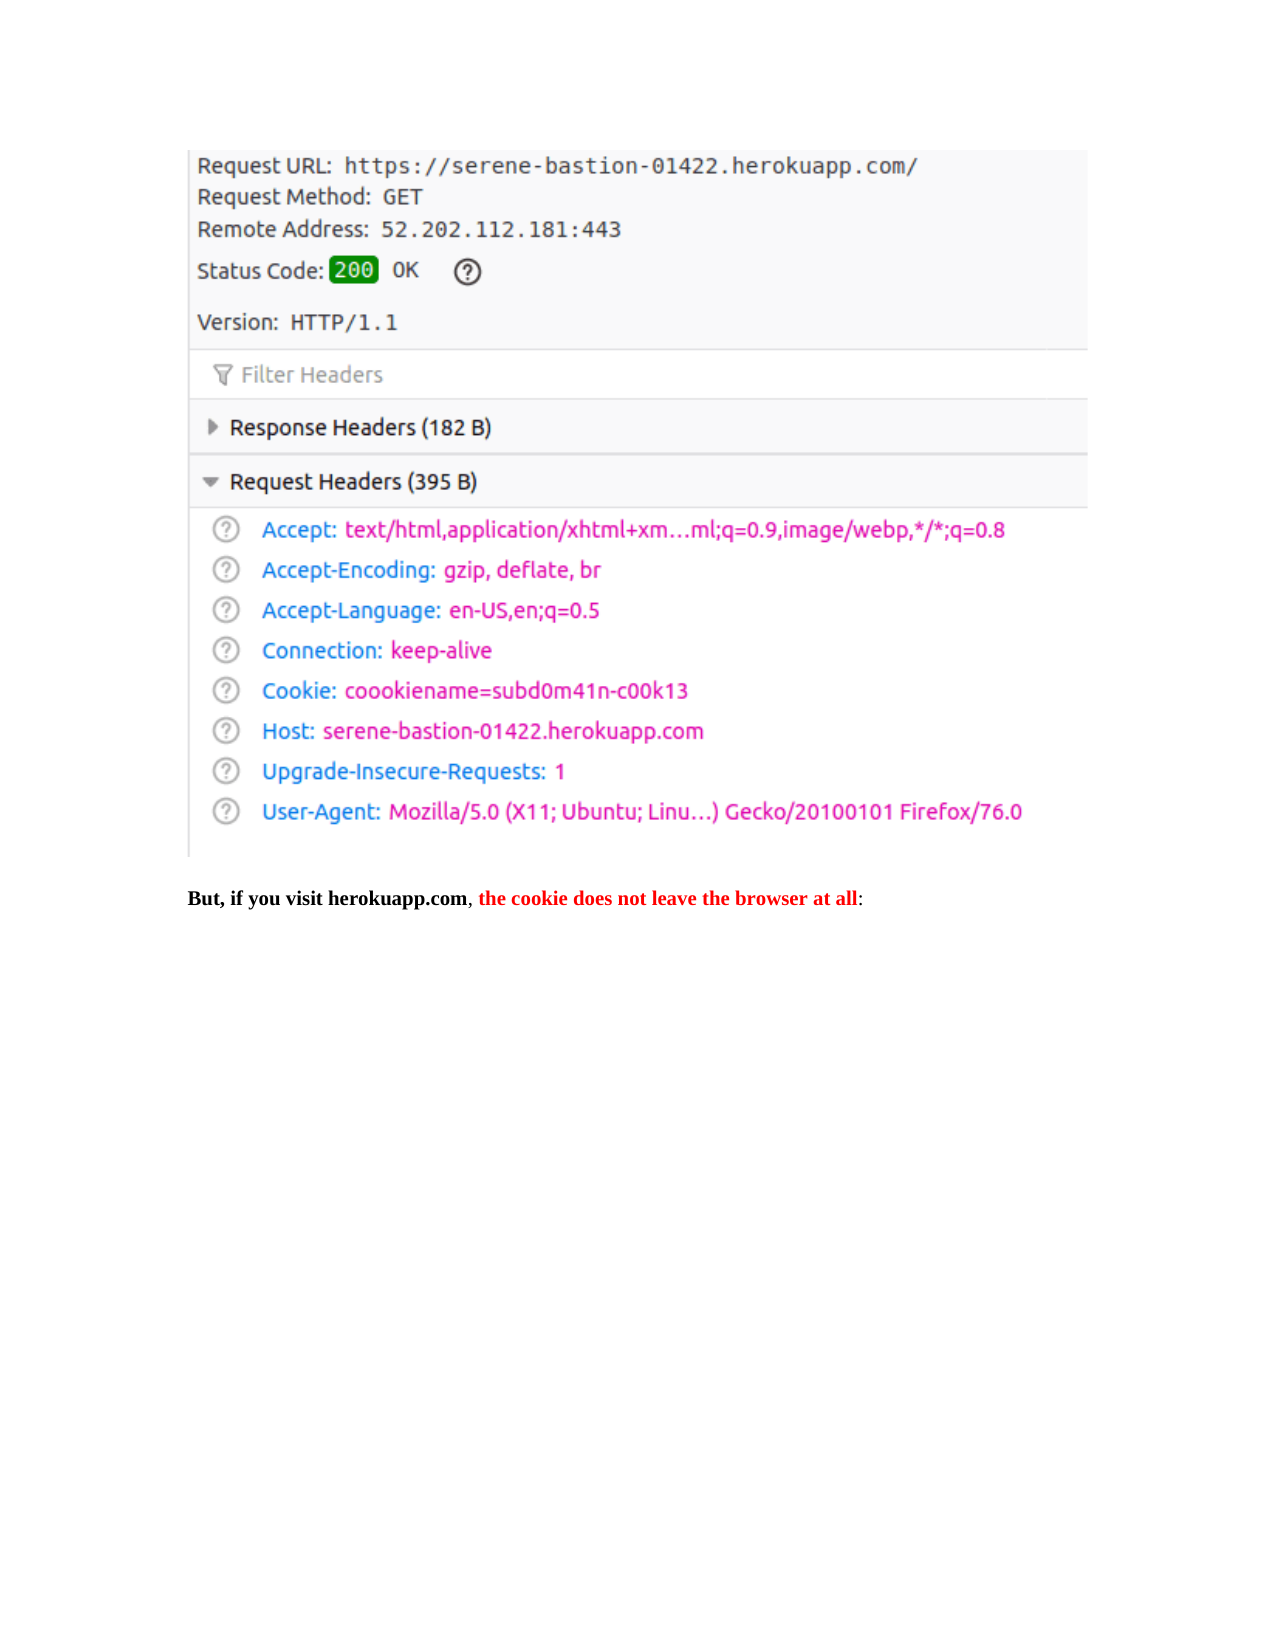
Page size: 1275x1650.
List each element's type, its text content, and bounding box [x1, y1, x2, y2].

picture [187, 150, 1088, 857]
text But, if you visit herokuapp.com, the cookie does not leave the browser at all: [187, 886, 1087, 910]
